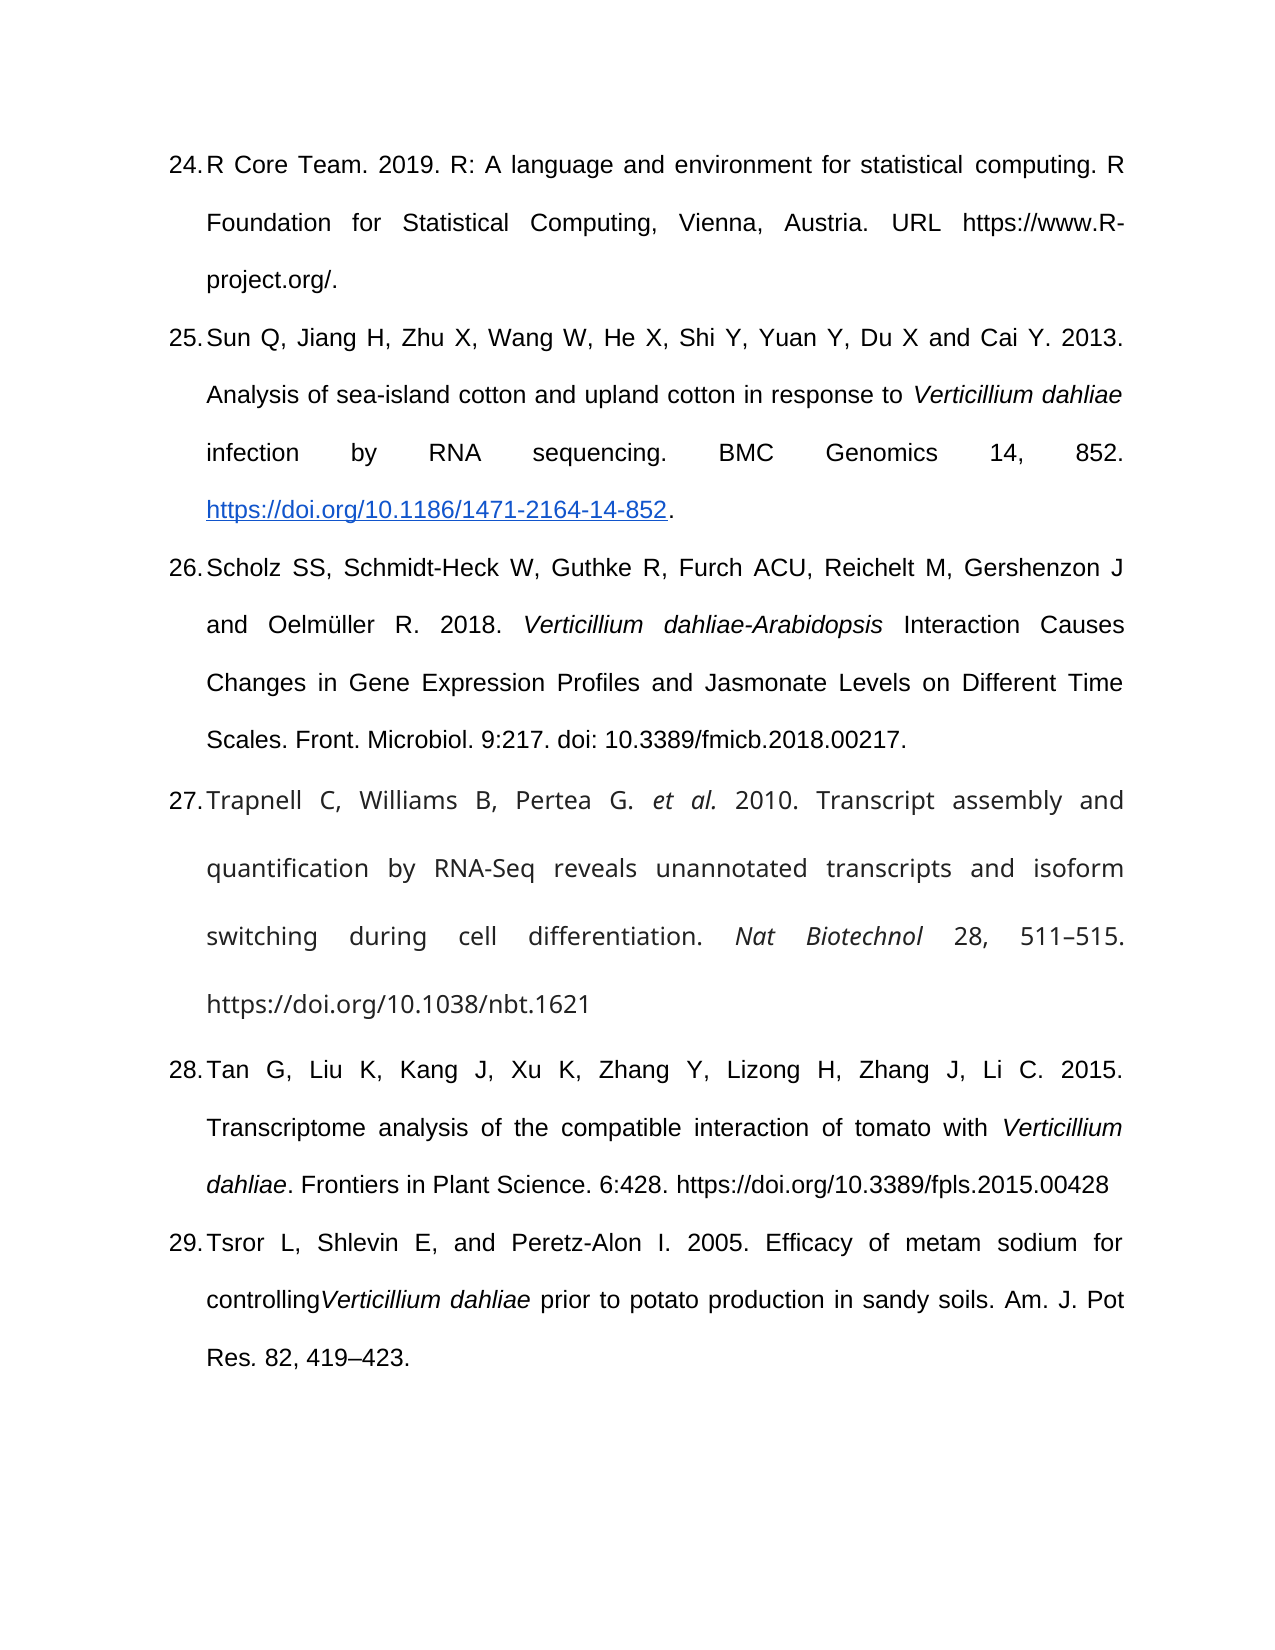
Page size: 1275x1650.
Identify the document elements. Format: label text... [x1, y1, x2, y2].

list Tan G, Liu K, Kang J, Xu K, Zhang Y, Lizong H, Zhang J, Li C. 2015. Transcriptome analysis of the compatible interaction of tomato with Verticillium dahliae. Frontiers in Plant Science. 6:428. https://doi.org/10.3389/fpls.2015.00428 [169, 1055, 1125, 1199]
list Sun Q, Jiang H, Zhu X, Wang W, He X, Shi Y, Yuan Y, Du X and Cai Y. 2013. Analysis of sea-island cotton and upland cotton in response to Verticillium dahliae infection by RNA sequencing. BMC Genomics 14, 852. https://doi.org/10.1186/1471-2164-14-852. [169, 322, 1125, 524]
list Scholz SS, Schmidt-Heck W, Guthke R, Furch ACU, Reichelt M, Gershenzon J and Oelmüller R. 2018. Verticillium dahliae-Arabidopsis Interaction Causes Changes in Gene Expression Profiles and Jasmonate Levels on Different Time Scales. Front. Microbiol. 9:217. doi: 10.3389/fmicb.2018.00217. [169, 552, 1125, 754]
list Tsror L, Shlevin E, and Peretz-Alon I. 2005. Efficacy of metam sodium for controllingVerticillium dahliae prior to potato production in sandy soils. Am. J. Pot Res. 82, 419–423. [169, 1227, 1125, 1371]
list R Core Team. 2019. R: A language and environment for statistical computing. R Foundation for Statistical Computing, Vienna, Austria. URL https://www.R-project.org/. [169, 150, 1125, 294]
list Trapnell C, Williams B, Pertea G. et al. 2010. Transcript assembly and quantification by RNA-Seq reveals unannotated transcripts and isoform switching during cell differentiation. Nat Biotechnol 28, 511–515. https://doi.org/10.1038/nbt.1621 [169, 782, 1125, 1021]
